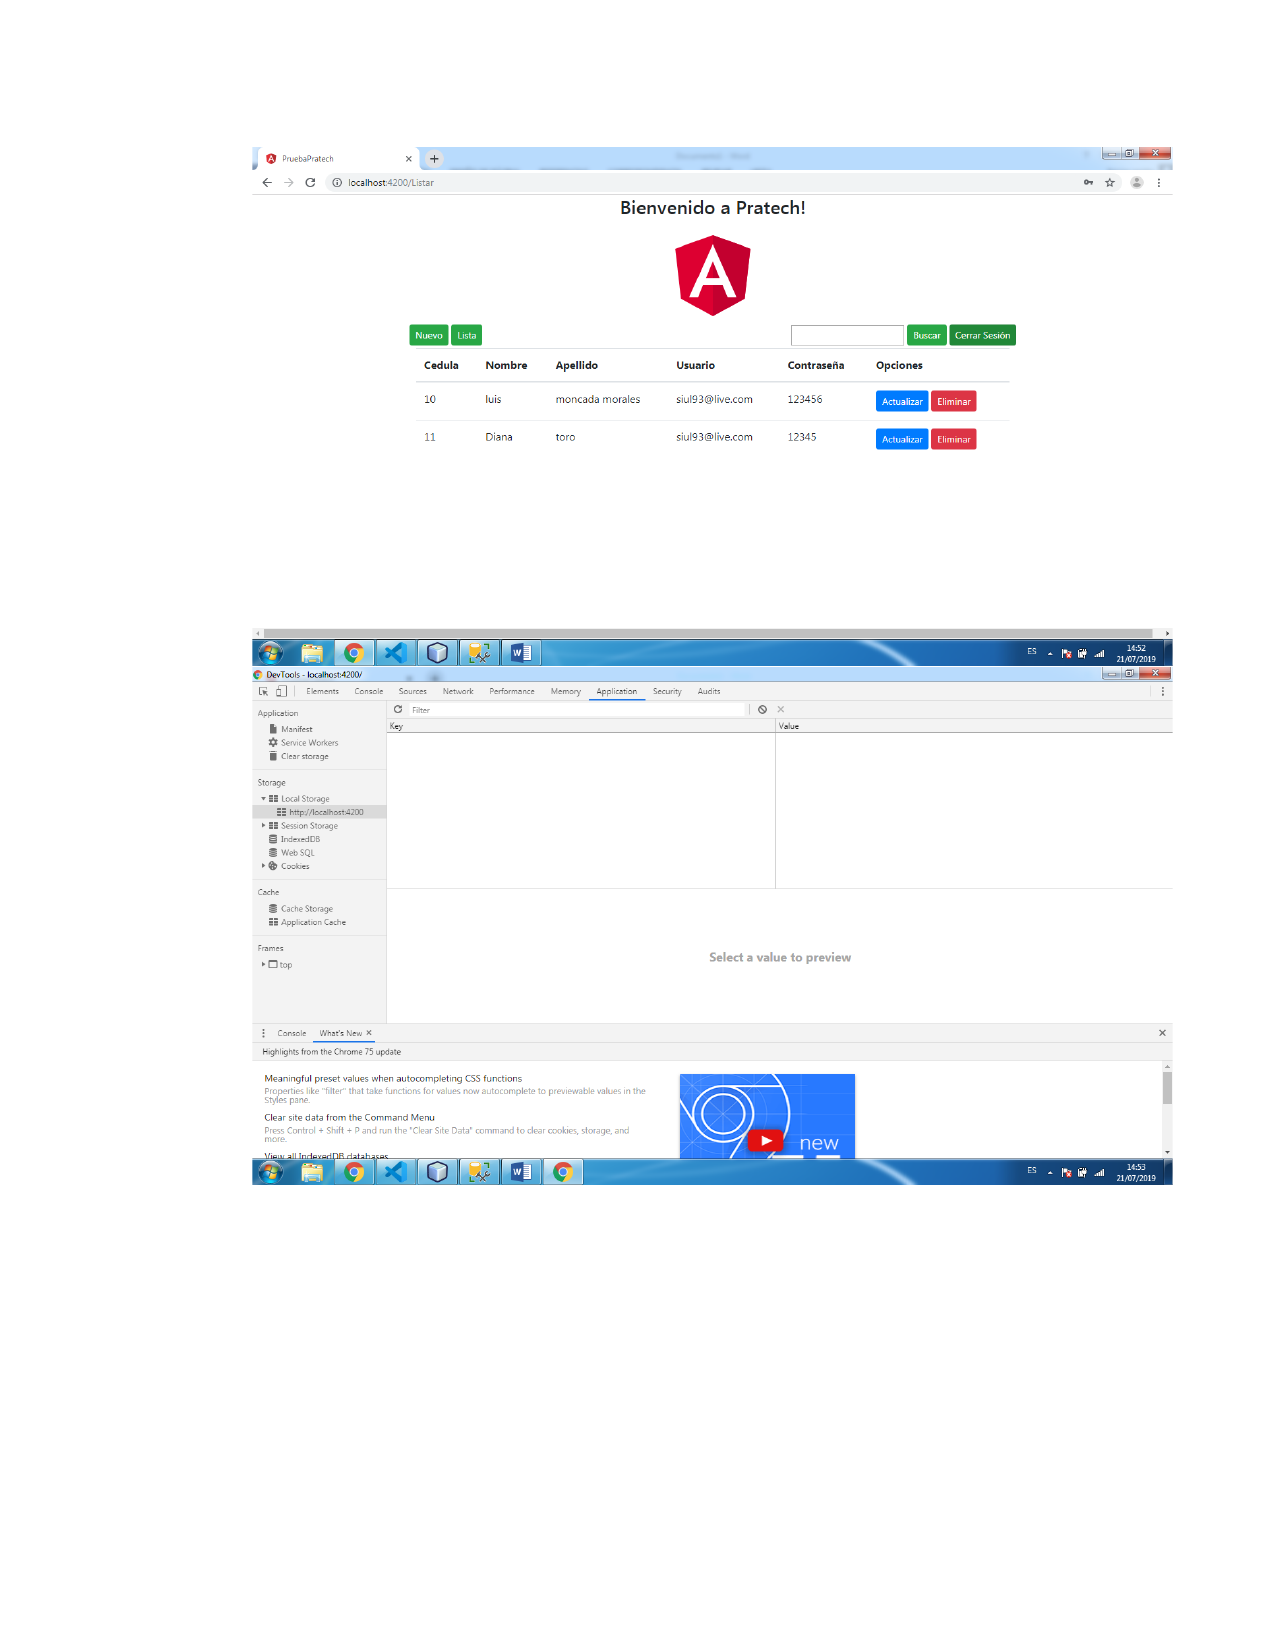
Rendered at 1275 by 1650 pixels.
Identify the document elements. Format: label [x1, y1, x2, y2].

picture [252, 667, 1173, 1185]
picture [252, 147, 1173, 666]
